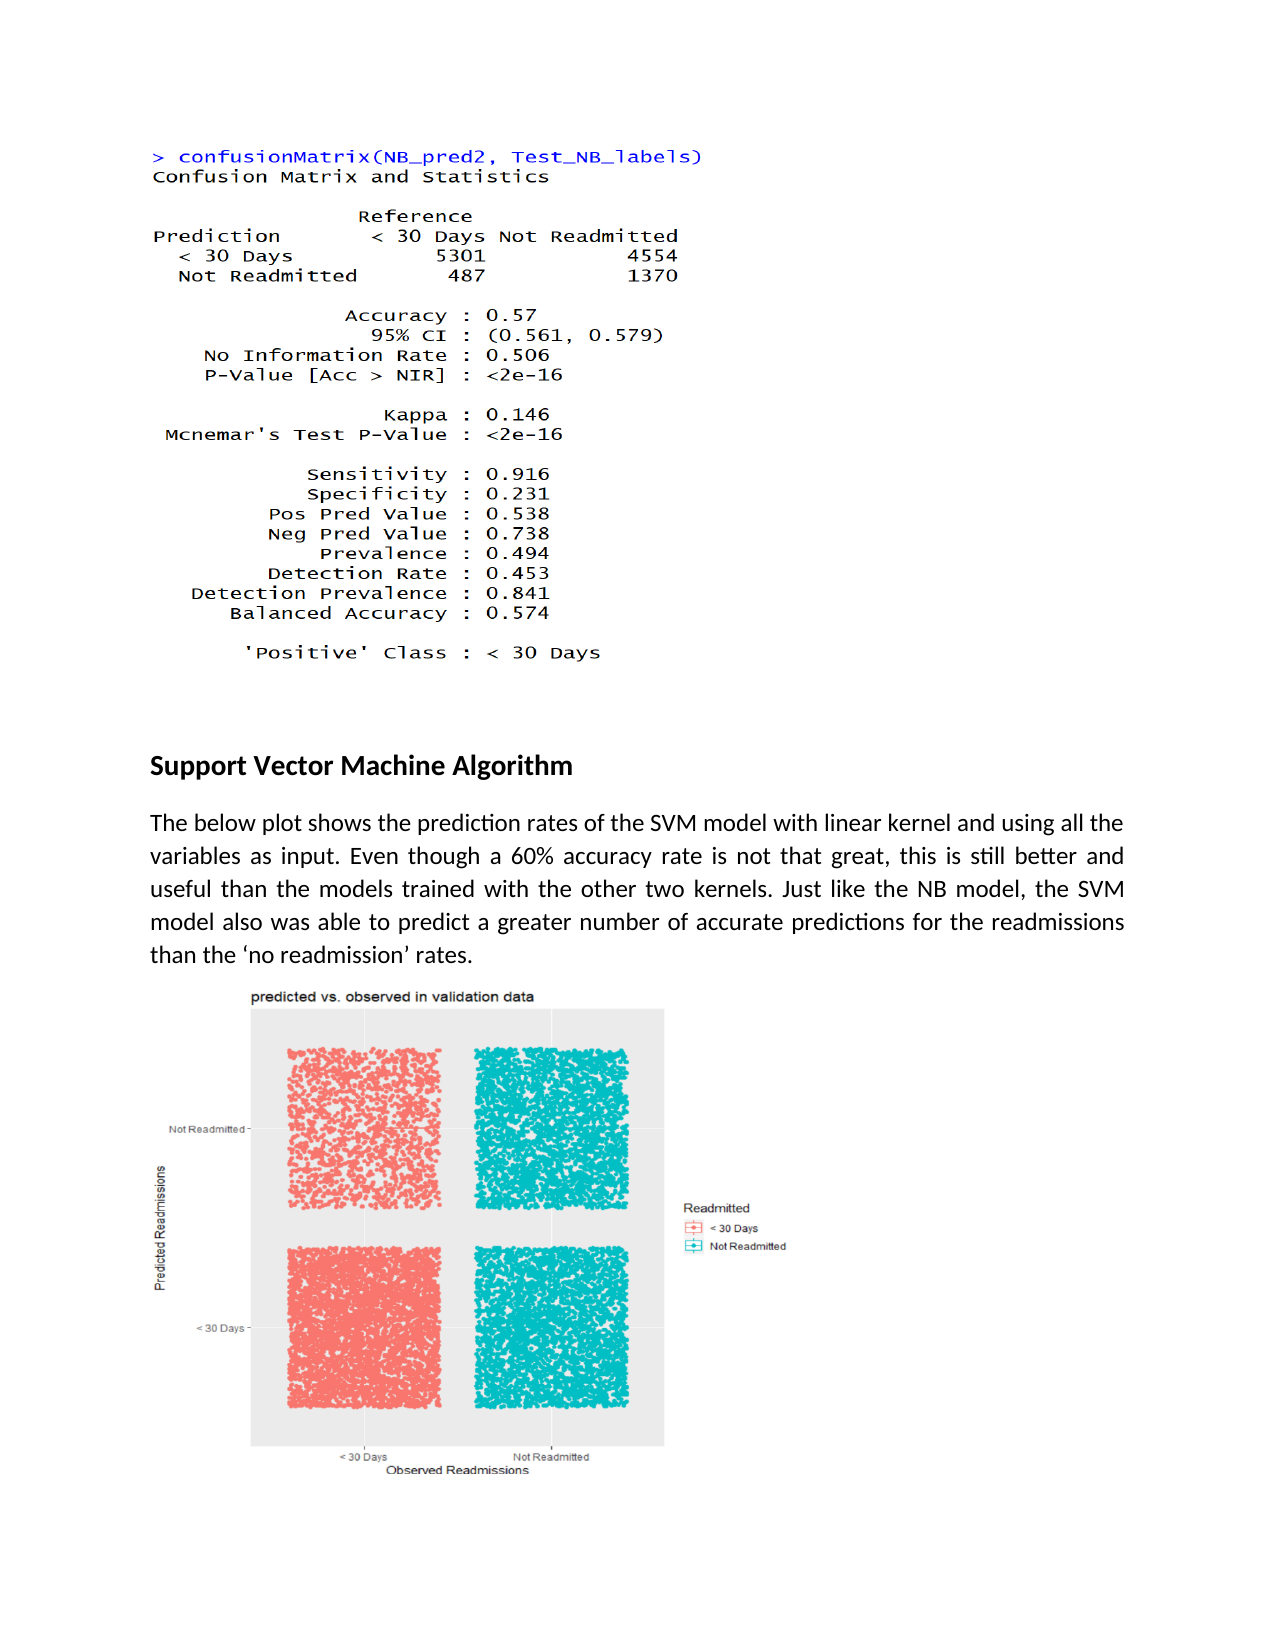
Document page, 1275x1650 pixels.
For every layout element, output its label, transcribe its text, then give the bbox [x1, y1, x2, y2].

picture [150, 150, 722, 673]
text Support Vector Machine Algorithm [150, 747, 1125, 782]
picture [150, 988, 791, 1474]
text The below plot shows the prediction rates of the SVM model with linear kernel and using all the variables as input. Even though a 60% accuracy rate is not that great, this is still better and useful than the models trained with the other two kernels. Just like the NB model, the SVM model also was able to predict a greater number of accurate predictions for the readmissions than the ‘no readmission’ rates. [150, 807, 1125, 970]
